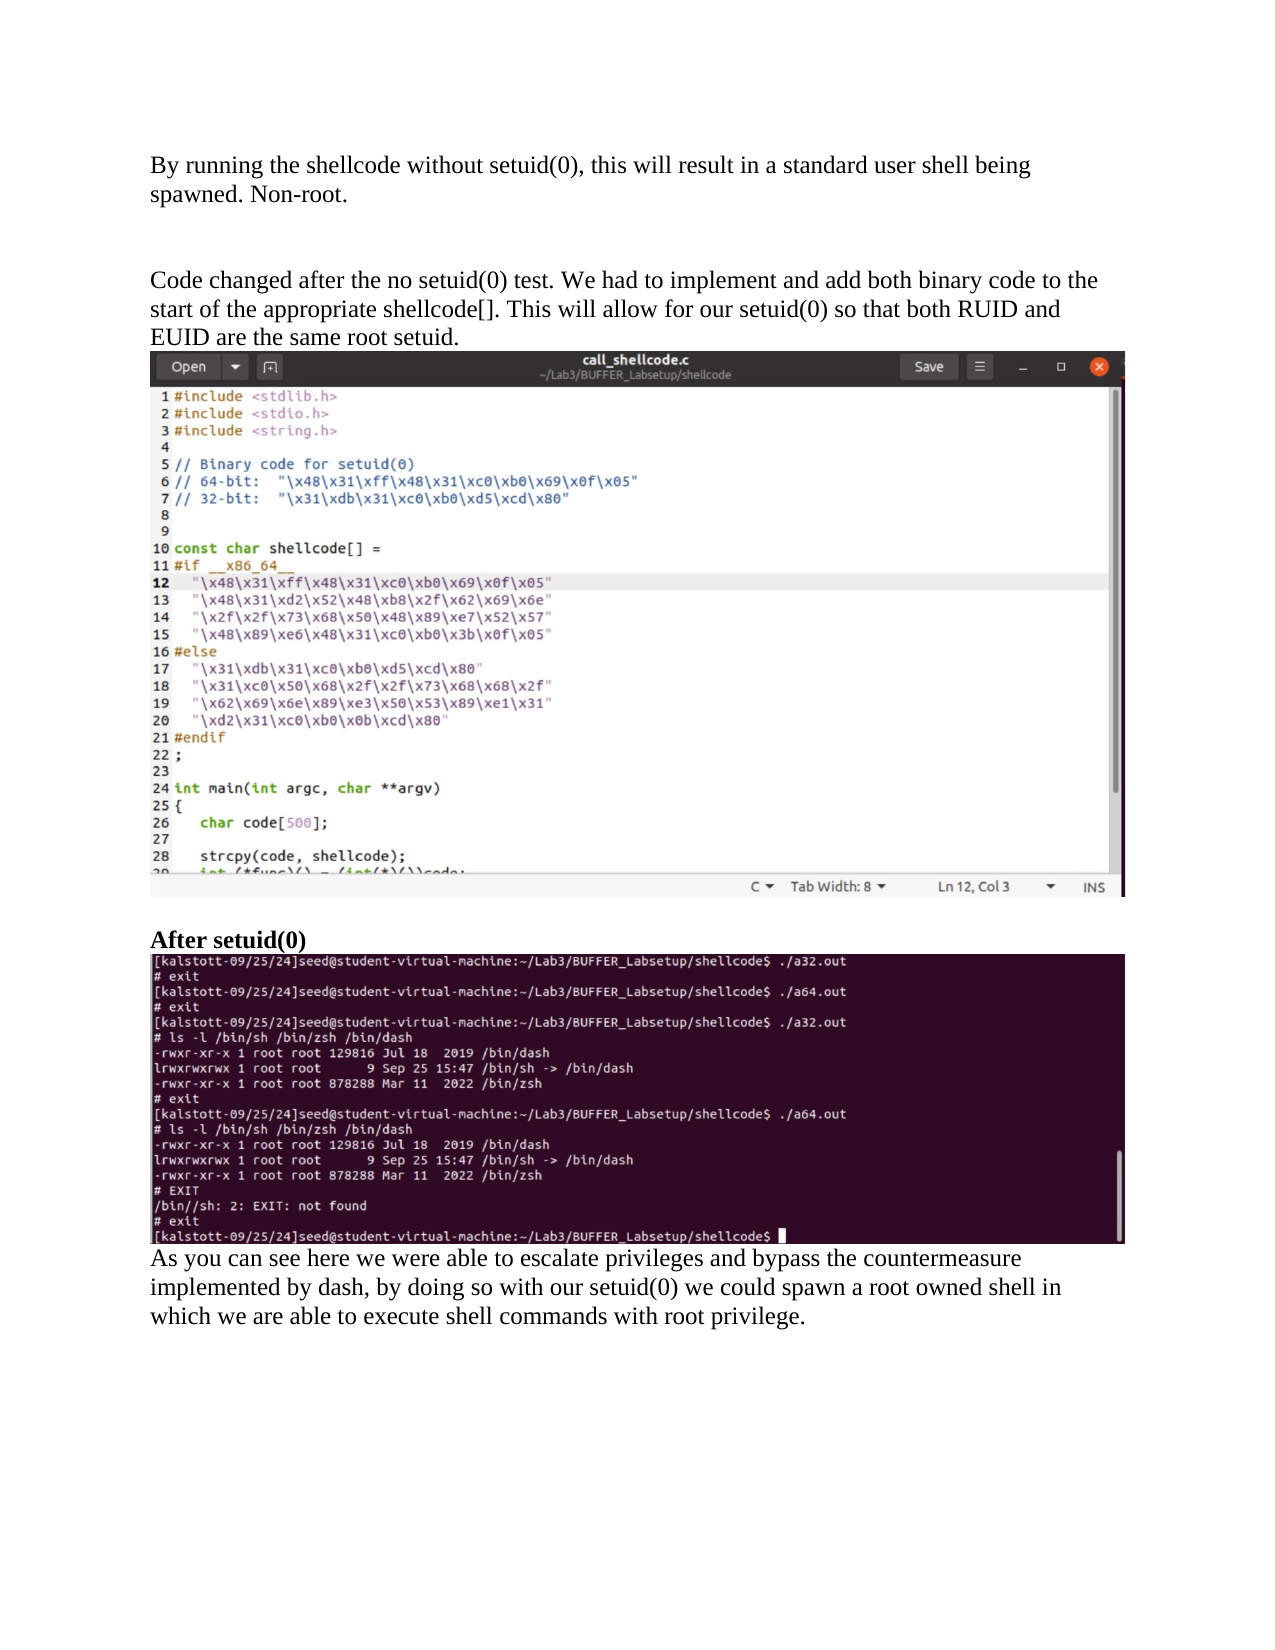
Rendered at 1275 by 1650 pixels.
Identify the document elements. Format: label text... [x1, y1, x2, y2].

text Code changed after the no setuid(0) test. We had to implement and add both binary code to the start of the appropriate shellcode[]. This will allow for our setuid(0) so that both RUID and EUID are the same root setuid. [150, 265, 1125, 351]
picture [150, 351, 1125, 897]
text By running the shellcode without setuid(0), this will result in a standard user shell being spawned. Non-root. [150, 150, 1125, 207]
picture [150, 954, 1125, 1244]
text After setuid(0) [150, 925, 1125, 954]
text As you can see here we were able to escalate privileges and bypass the countermeasure implemented by dash, by doing so with our setuid(0) we could spawn a root owned shell in which we are able to execute shell commands with root privilege. [150, 1244, 1125, 1329]
